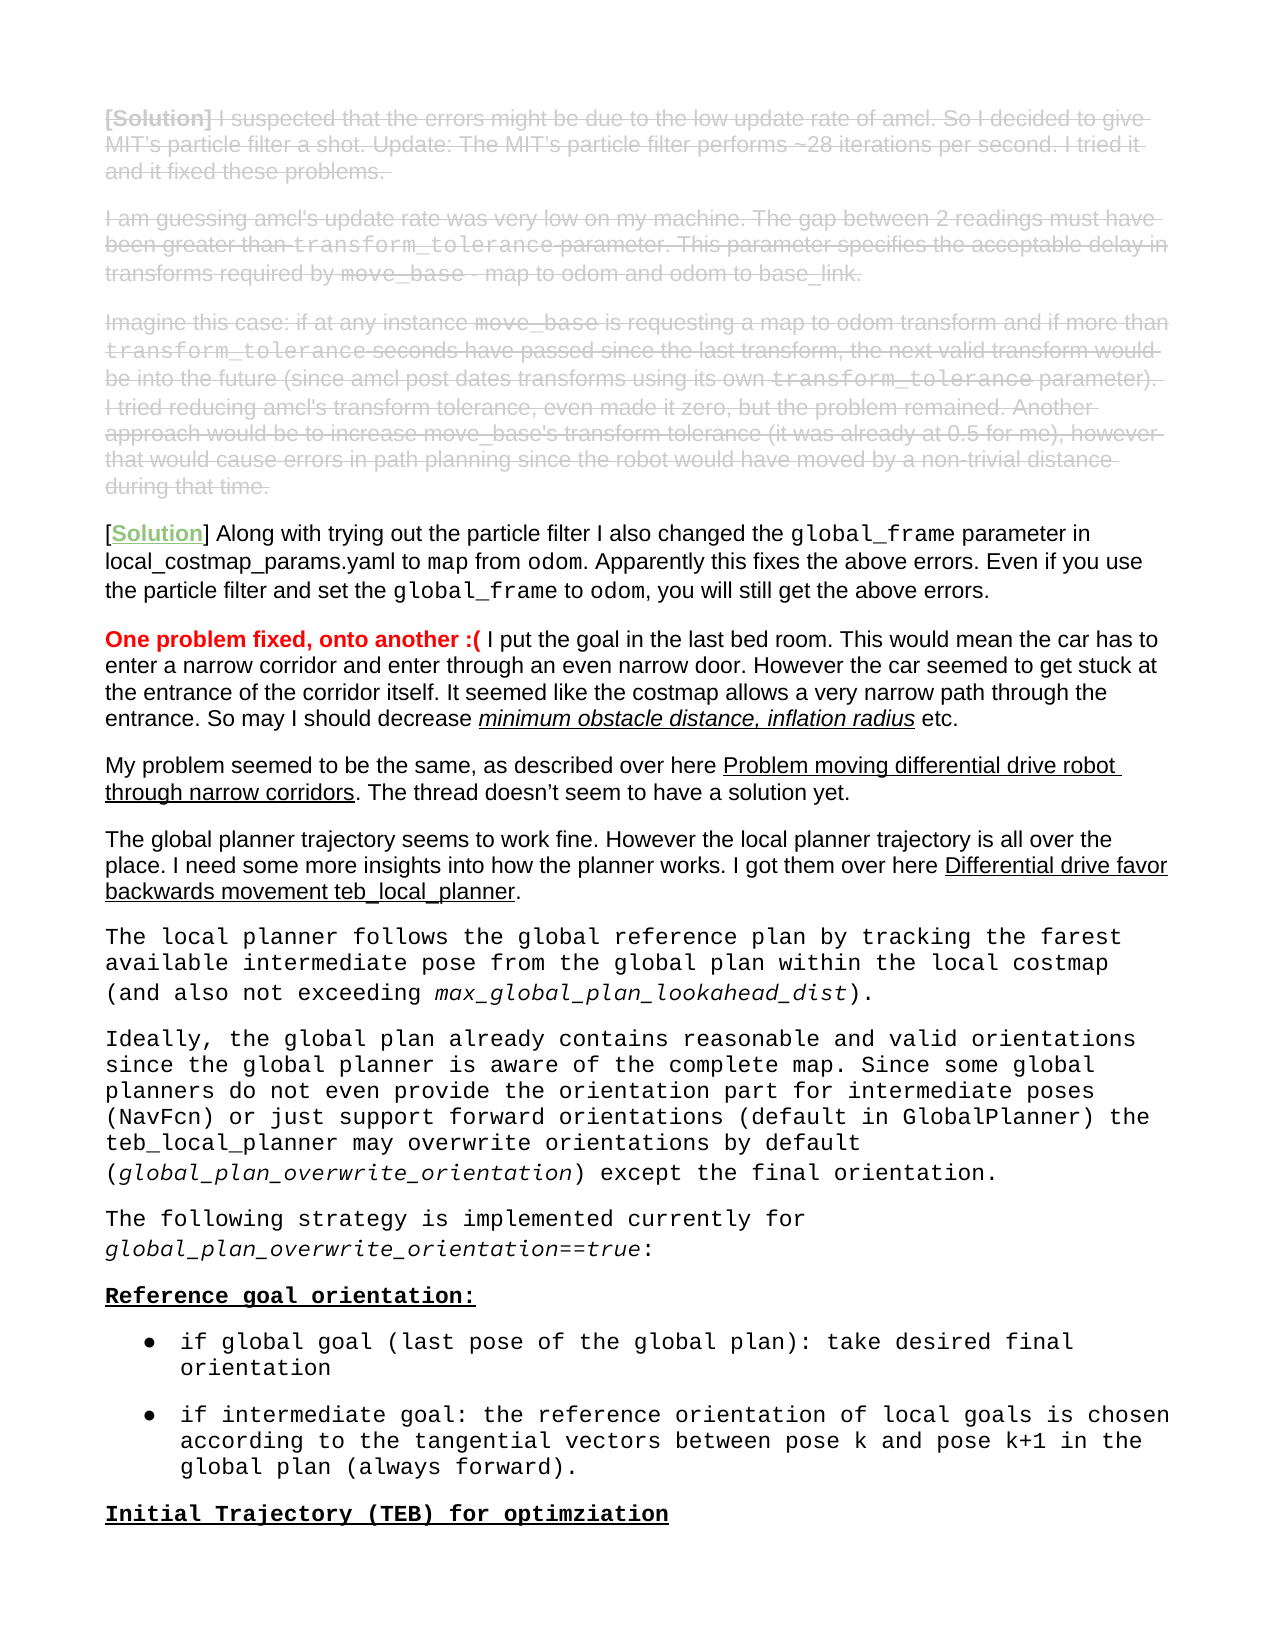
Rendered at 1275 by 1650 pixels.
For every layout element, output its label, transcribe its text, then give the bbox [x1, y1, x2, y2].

text [Solution] Along with trying out the particle filter I also changed the global_frame parameter in local_costmap_params.yaml to map from odom. Apparently this fixes the above errors. Even if you use the particle filter and set the global_frame to odom, you will still get the above errors. [105, 520, 1170, 605]
text One problem fixed, onto another :( I put the goal in the last bed room. This would mean the car has to enter a narrow corridor and enter through an even narrow door. However the car seemed to get stuck at the entrance of the corridor itself. It seemed like the costmap allows a very narrow path through the entrance. So may I should decrease minimum obstacle distance, inflation radius etc. [105, 626, 1170, 731]
text Ideally, the global plan already contains reasonable and valid orientations since the global planner is aware of the complete map. Since some global planners do not even provide the orientation part for intermediate poses (NavFcn) or just support forward orientations (default in GlobalPlanner) the teb_local_planner may overwrite orientations by default (global_plan_overwrite_orientation) except the final orientation. [105, 1028, 1170, 1187]
text Imagine this case: if at any instance move_base is requesting a map to odom transform and if more than transform_tolerance seconds have passed since the last transform, the next valid transform would be into the future (since amcl post dates transforms using its own transform_tolerance parameter). I tried reducing amcl's transform tolerance, even made it zero, but the problem remained. Another approach would be to increase move_base's transform tolerance (it was already at 0.5 for me), however that would cause errors in path planning since the robot would have moved by a non-trivial distance during that time. [105, 309, 1170, 499]
text The local planner follows the global reference plan by tracking the farest available intermediate pose from the global plan within the local costmap (and also not exceeding max_global_plan_lookahead_dist). [105, 926, 1170, 1007]
text [Solution] I suspected that the errors might be due to the low update rate of amcl. So I decided to give MIT’s particle filter a shot. Update: The MIT’s particle filter performs ~28 iterations per second. I tried it and it fixed these problems. [105, 105, 1170, 184]
list if global goal (last pose of the global plan): take desired final orientation [142, 1331, 1170, 1383]
list if intermediate goal: the reference orientation of local goals is chosen according to the tangential vectors between pose k and pose k+1 in the global plan (always forward). [142, 1403, 1170, 1481]
text The global planner trajectory seems to work fine. However the local planner trajectory is all over the place. I need some more insights into how the planner works. I got them over here Differential drive favor backwards movement teb_local_planner. [105, 826, 1170, 905]
text Initial Trajectory (TEB) for optimziation [105, 1502, 1170, 1528]
text I am guessing amcl's update rate was very low on my machine. The gap between 2 readings must have been greater than transform_tolerance parameter. This parameter specifies the acceptable delay in transforms required by move_base - map to odom and odom to base_link. [105, 205, 1170, 288]
text My problem seemed to be the same, as described over here Problem moving differential drive robot through narrow corridors. The thread doesn’t seem to have a solution yet. [105, 752, 1170, 805]
text Reference goal orientation: [105, 1284, 1170, 1310]
text The following strategy is implemented currently for global_plan_overwrite_orientation==true: [105, 1208, 1170, 1263]
